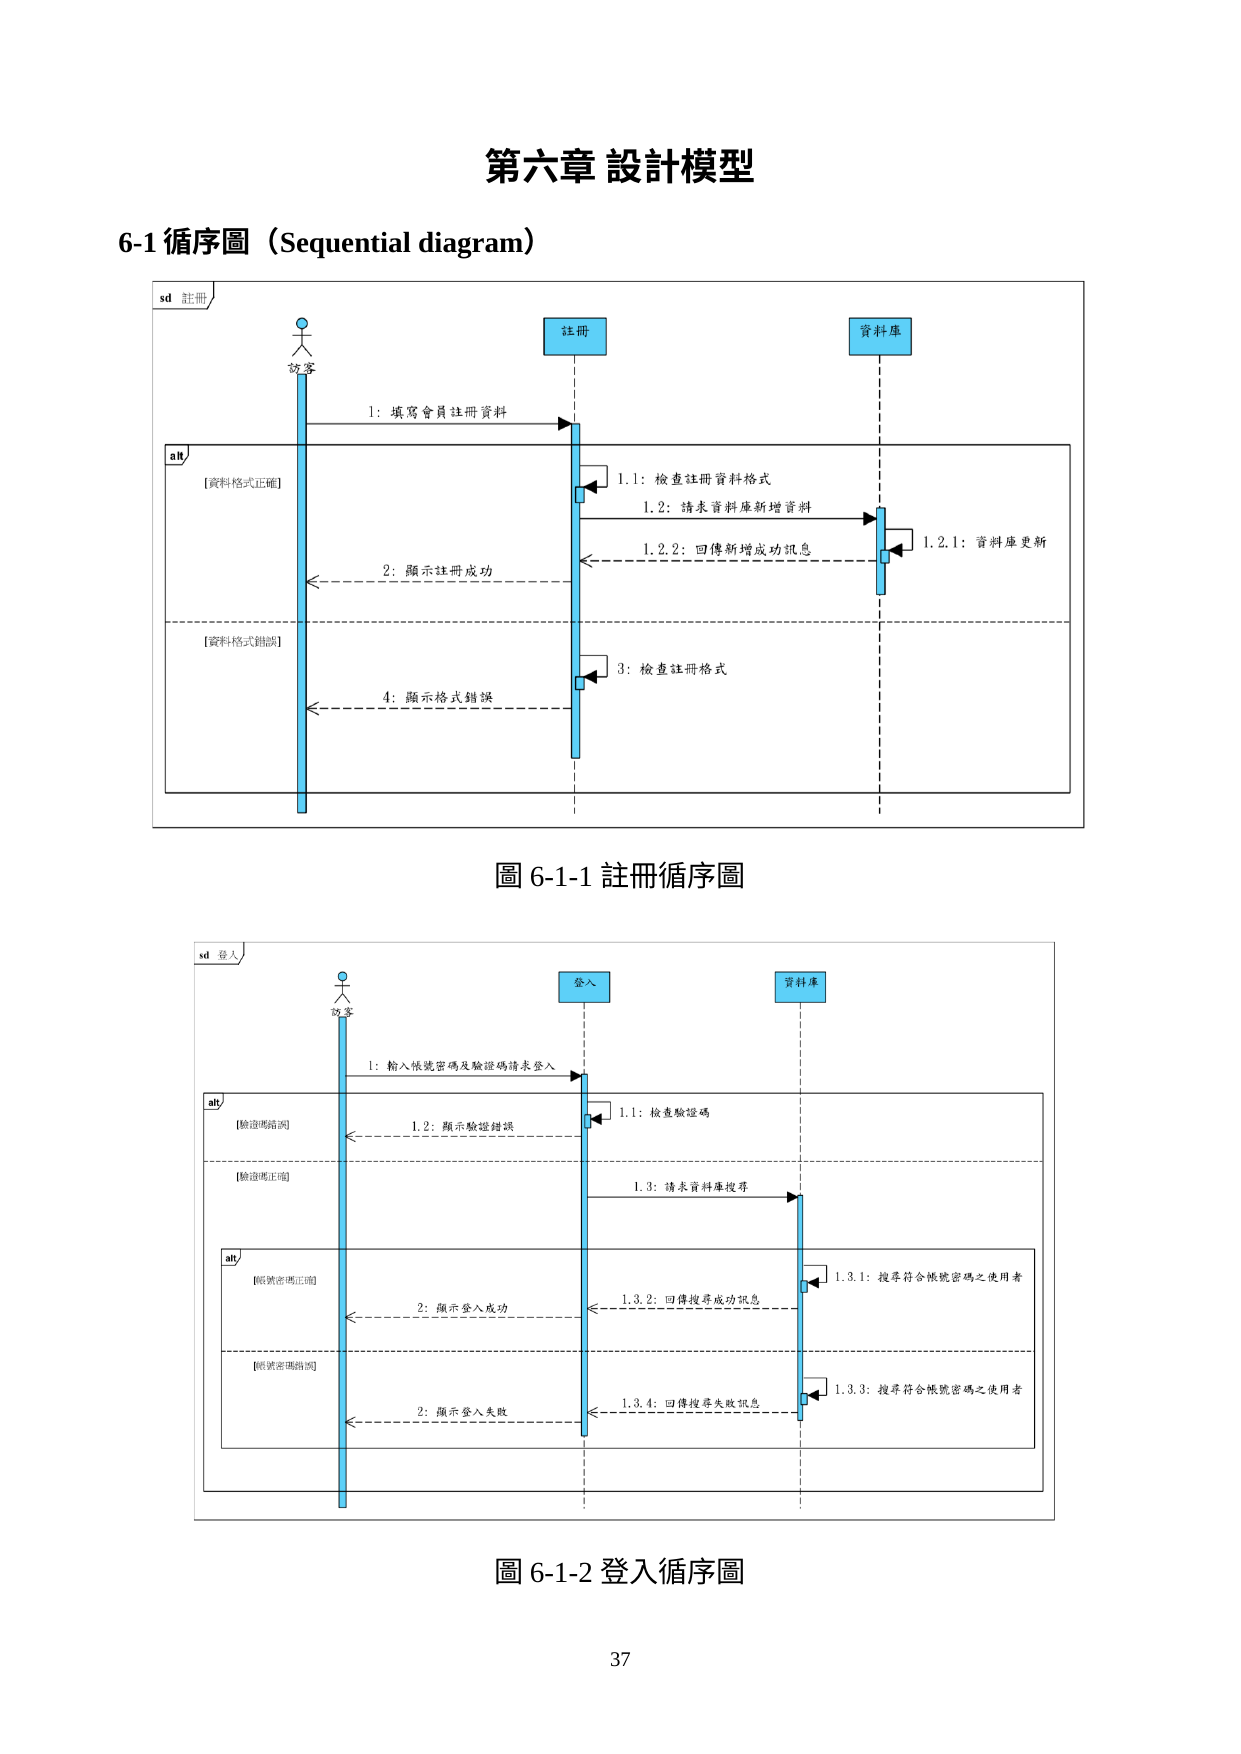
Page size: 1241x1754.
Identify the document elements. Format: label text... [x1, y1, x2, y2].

text 第六章 設計模型 [118, 127, 1122, 202]
picture [179, 935, 1062, 1527]
text 6-1循序圖（Sequential diagram） [118, 202, 1122, 277]
text 圖6-1-1 註冊循序圖 [118, 839, 1122, 898]
text 圖6-1-2 登入循序圖 [118, 1535, 1122, 1594]
picture [148, 277, 1092, 836]
